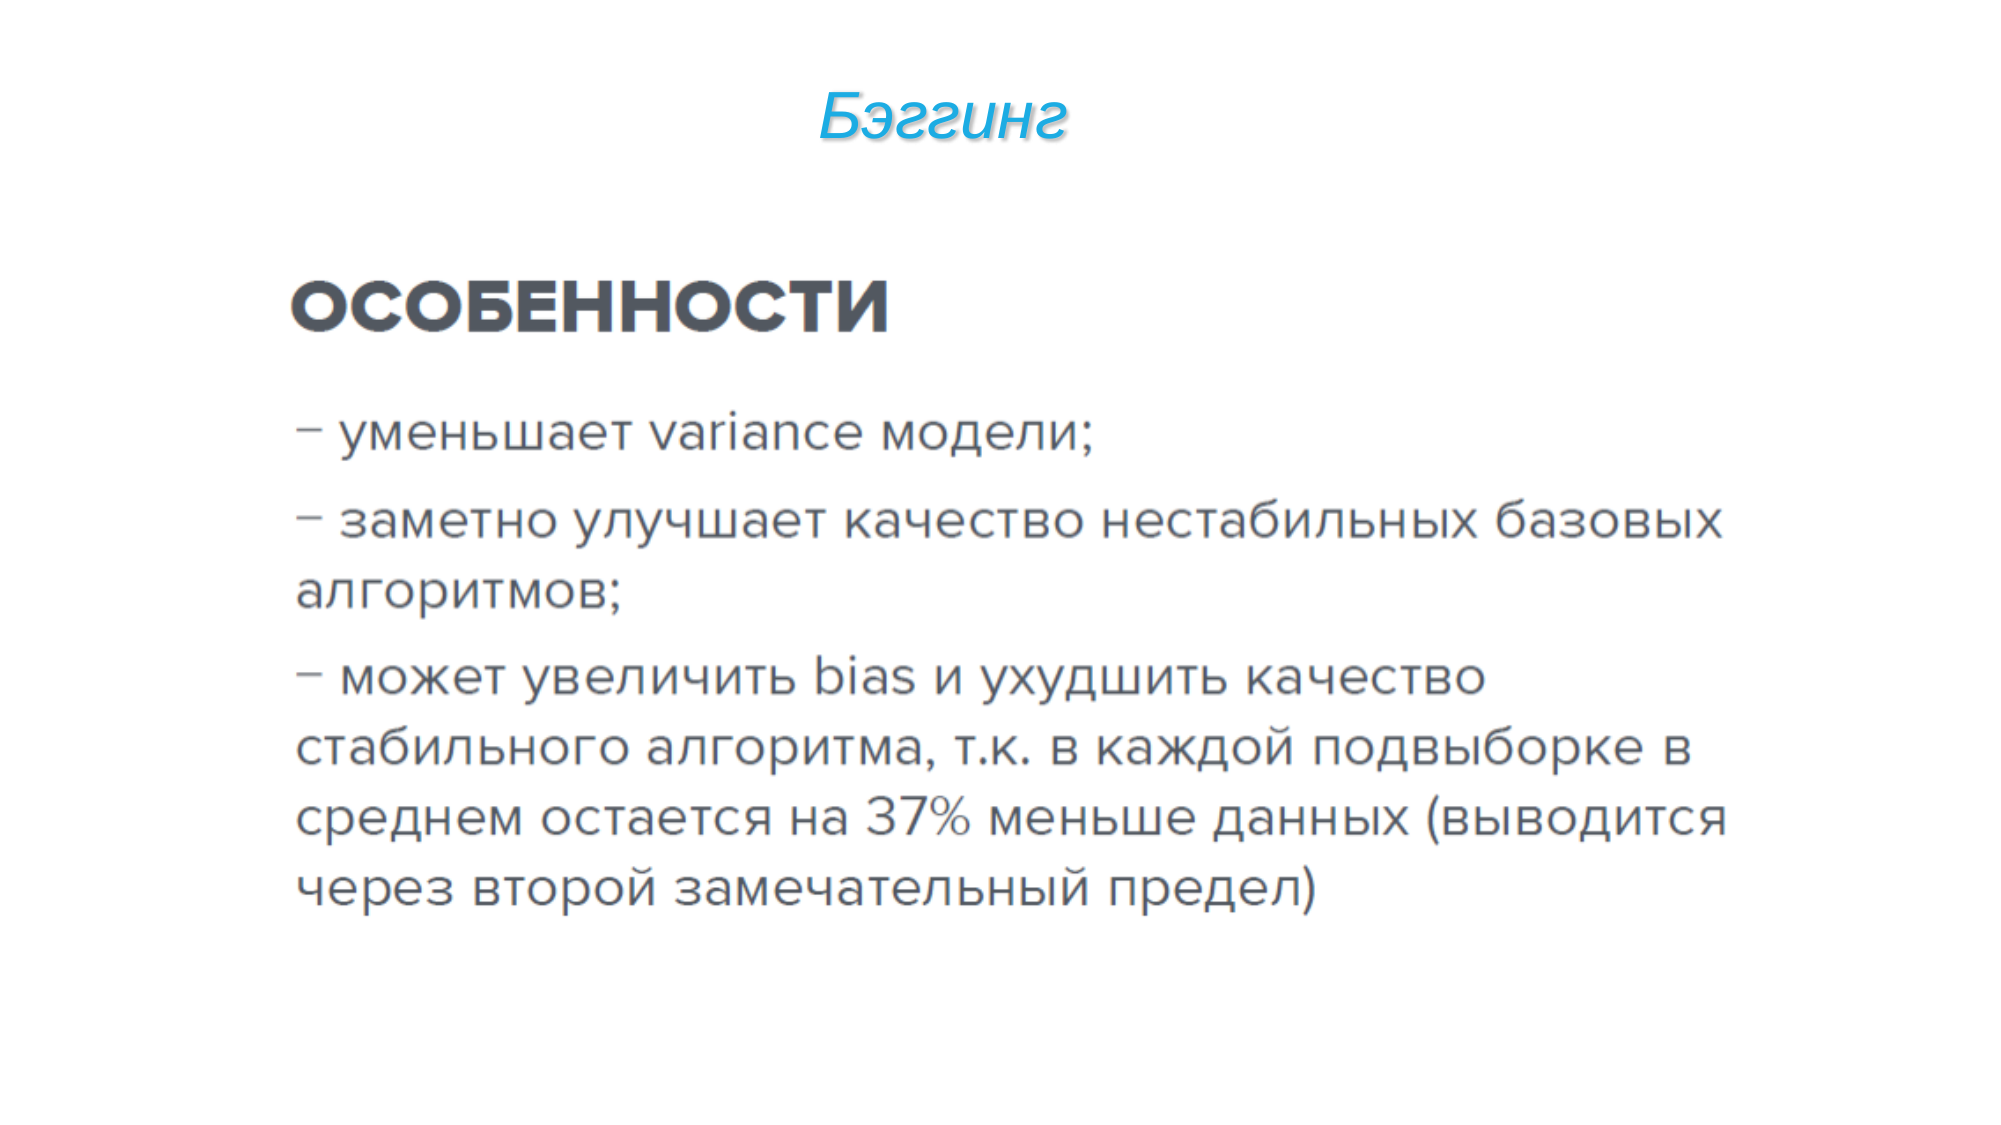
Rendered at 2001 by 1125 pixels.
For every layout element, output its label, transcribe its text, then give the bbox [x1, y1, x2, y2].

text Бэггинг [818, 76, 1913, 153]
picture [773, 48, 1117, 203]
picture [251, 267, 1757, 925]
